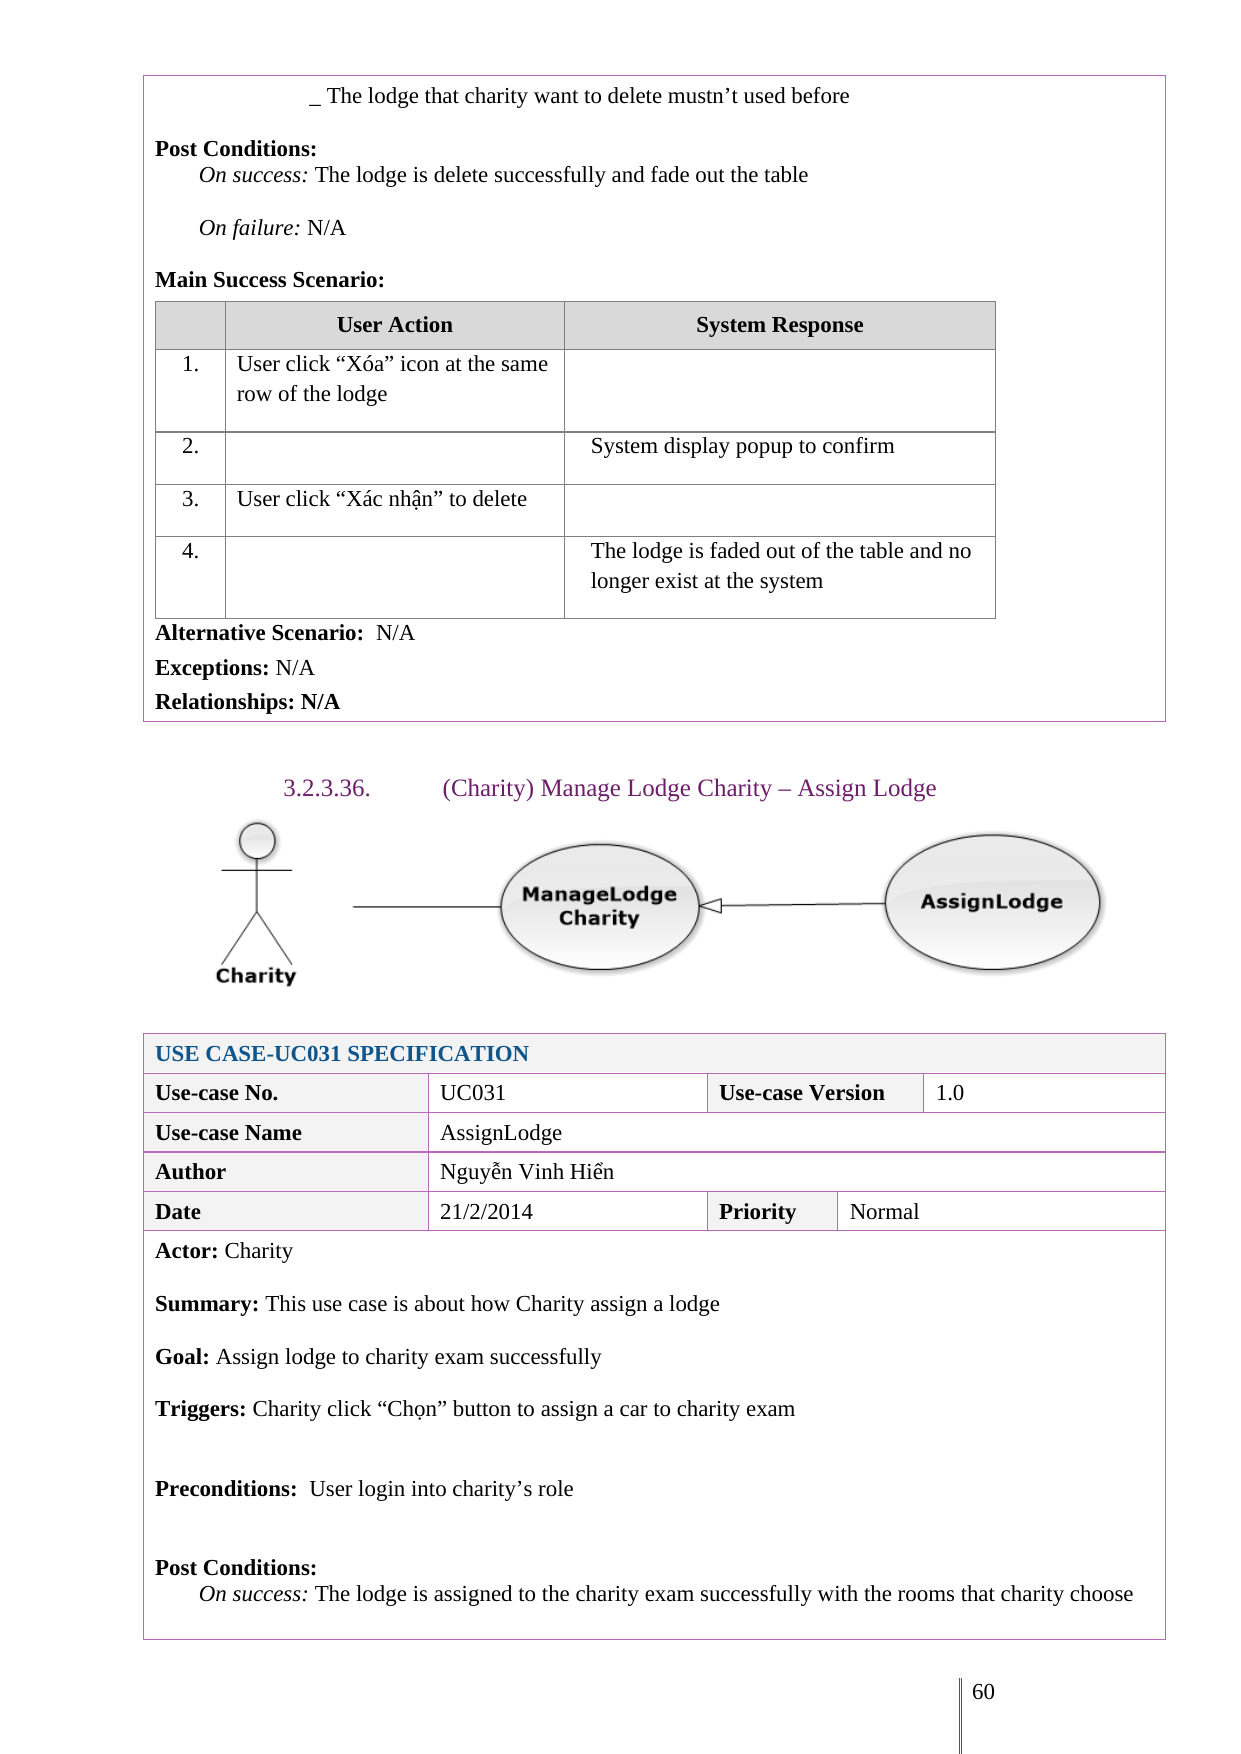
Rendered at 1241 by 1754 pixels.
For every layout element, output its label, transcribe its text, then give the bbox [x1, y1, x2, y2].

table_cell AssignLodge [429, 1113, 1165, 1151]
subtitle (Charity) Manage Lodge Charity – Assign Lodge [283, 773, 1165, 802]
table_cell 21/2/2014 [429, 1192, 707, 1230]
table_cell Priority [708, 1192, 837, 1230]
table_cell UC031 [429, 1074, 707, 1112]
table_cell Author [144, 1153, 428, 1191]
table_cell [144, 76, 1165, 721]
table_cell Use-case Name [144, 1113, 428, 1151]
table_cell Date [144, 1192, 428, 1230]
table_cell Nguyễn Vinh Hiển [429, 1153, 1165, 1191]
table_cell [144, 1231, 1165, 1639]
table_cell Normal [838, 1192, 1165, 1230]
table_cell 1.0 [924, 1074, 1165, 1112]
picture [142, 805, 1118, 1009]
table_cell Use-case No. [144, 1074, 428, 1112]
table_cell Use-case Version [708, 1074, 923, 1112]
table_header USE CASE-UC031 SPECIFICATION [144, 1034, 1165, 1072]
